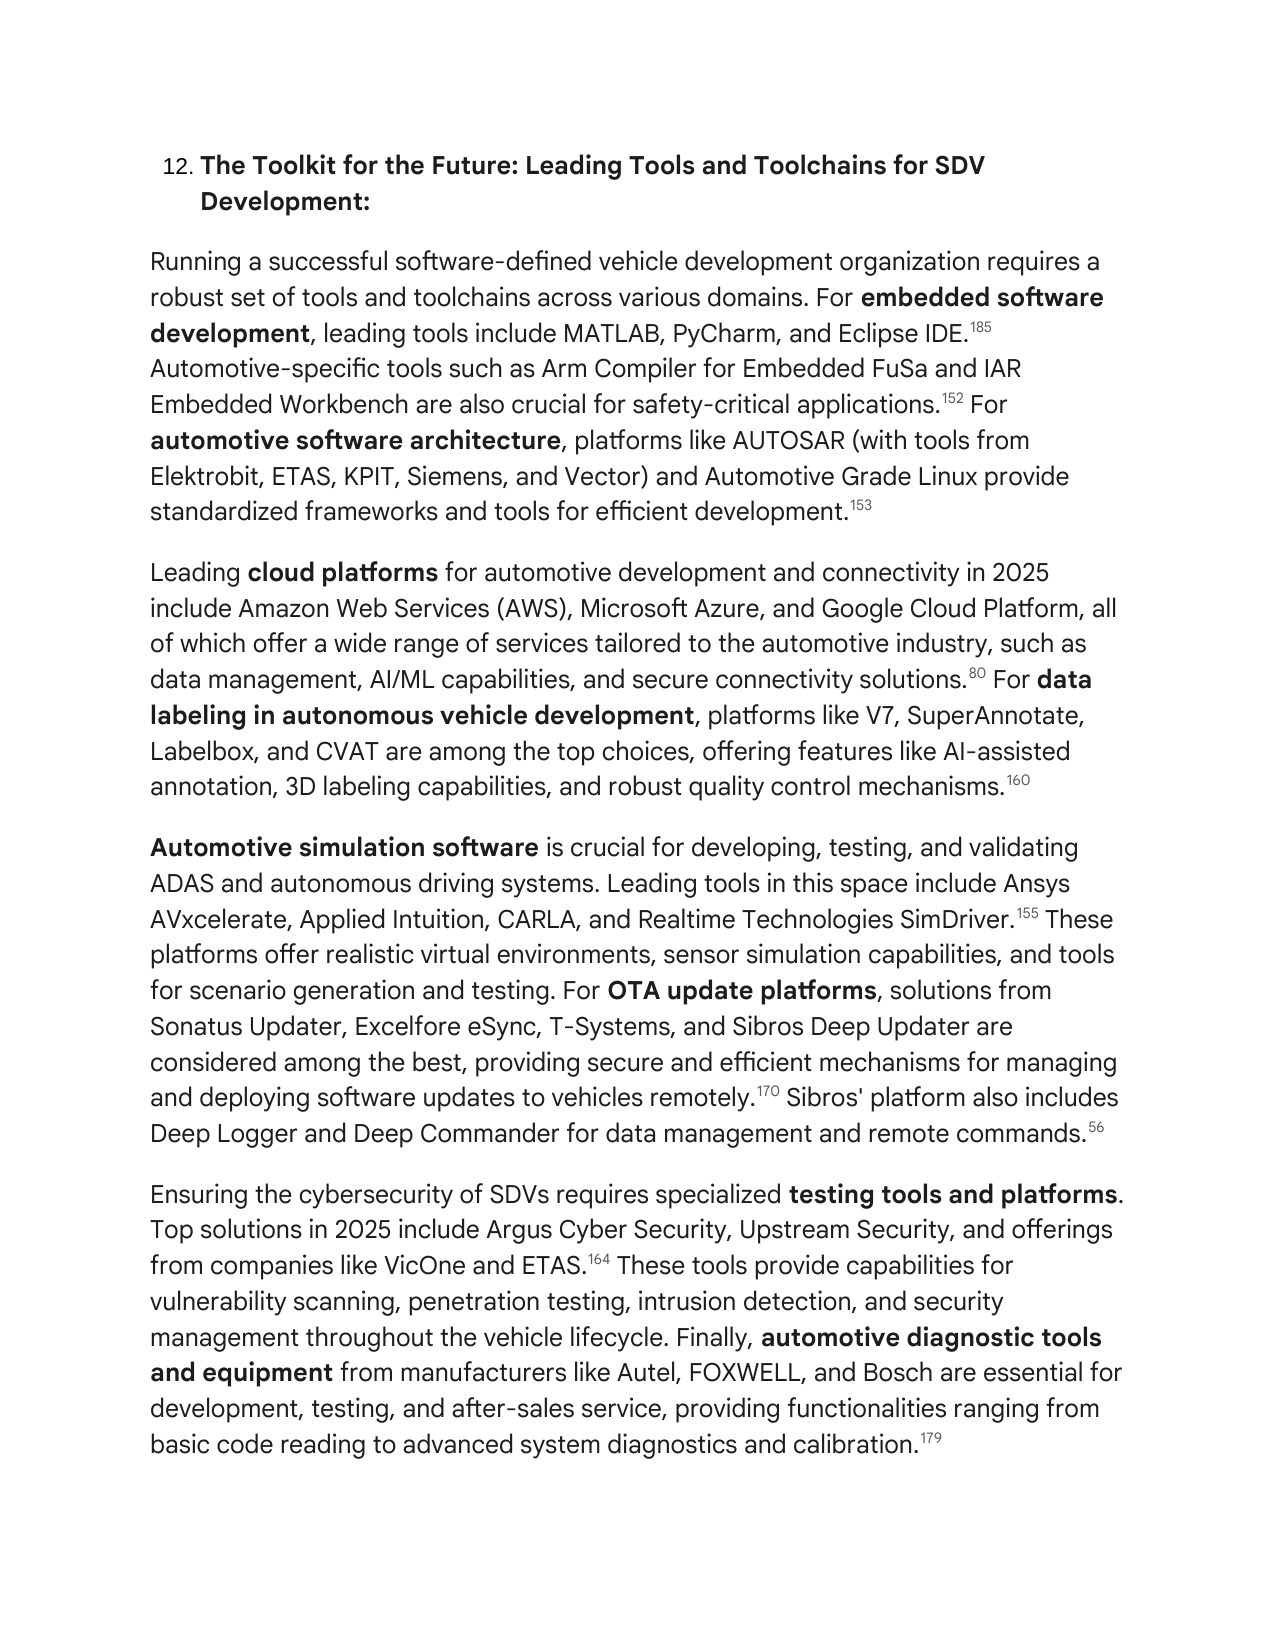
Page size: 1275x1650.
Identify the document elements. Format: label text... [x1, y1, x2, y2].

text Running a successful software-defined vehicle development organization requires a robust set of tools and toolchains across various domains. For embedded software development, leading tools include MATLAB, PyCharm, and Eclipse IDE.185 Automotive-specific tools such as Arm Compiler for Embedded FuSa and IAR Embedded Workbench are also crucial for safety-critical applications.152 For automotive software architecture, platforms like AUTOSAR (with tools from Elektrobit, ETAS, KPIT, Siemens, and Vector) and Automotive Grade Linux provide standardized frameworks and tools for efficient development.153 [150, 246, 1125, 528]
text Automotive simulation software is crucial for developing, testing, and validating ADAS and autonomous driving systems. Leading tools in this space include Ansys AVxcelerate, Applied Intuition, CARLA, and Realtime Technologies SimDriver.155 These platforms offer realistic virtual environments, sensor simulation capabilities, and tools for scenario generation and testing. For OTA update platforms, solutions from Sonatus Updater, Excelfore eSync, T-Systems, and Sibros Deep Updater are considered among the best, providing secure and efficient mechanisms for managing and deploying software updates to vehicles remotely.170 Sibros' platform also includes Deep Logger and Deep Commander for data management and remote commands.56 [150, 832, 1125, 1149]
text Leading cloud platforms for automotive development and connectivity in 2025 include Amazon Web Services (AWS), Microsoft Azure, and Google Cloud Platform, all of which offer a wide range of services tailored to the automotive industry, such as data management, AI/ML capabilities, and secure connectivity solutions.80 For data labeling in autonomous vehicle development, platforms like V7, SuperAnnotate, Labelbox, and CVAT are among the top choices, offering features like AI-assisted annotation, 3D labeling capabilities, and robust quality control mechanisms.160 [150, 557, 1125, 803]
text Ensuring the cybersecurity of SDVs requires specialized testing tools and platforms. Top solutions in 2025 include Argus Cyber Security, Upstream Security, and offerings from companies like VicOne and ETAS.164 These tools provide capabilities for vulnerability scanning, penetration testing, intrusion detection, and security management throughout the vehicle lifecycle. Finally, automotive diagnostic tools and equipment from manufacturers like Autel, FOXWELL, and Bosch are essential for development, testing, and after-sales service, providing functionalities ranging from basic code reading to advanced system diagnostics and calibration.179 [150, 1179, 1125, 1460]
list The Toolkit for the Future: Leading Tools and Toolchains for SDV Development: [162, 150, 1125, 217]
